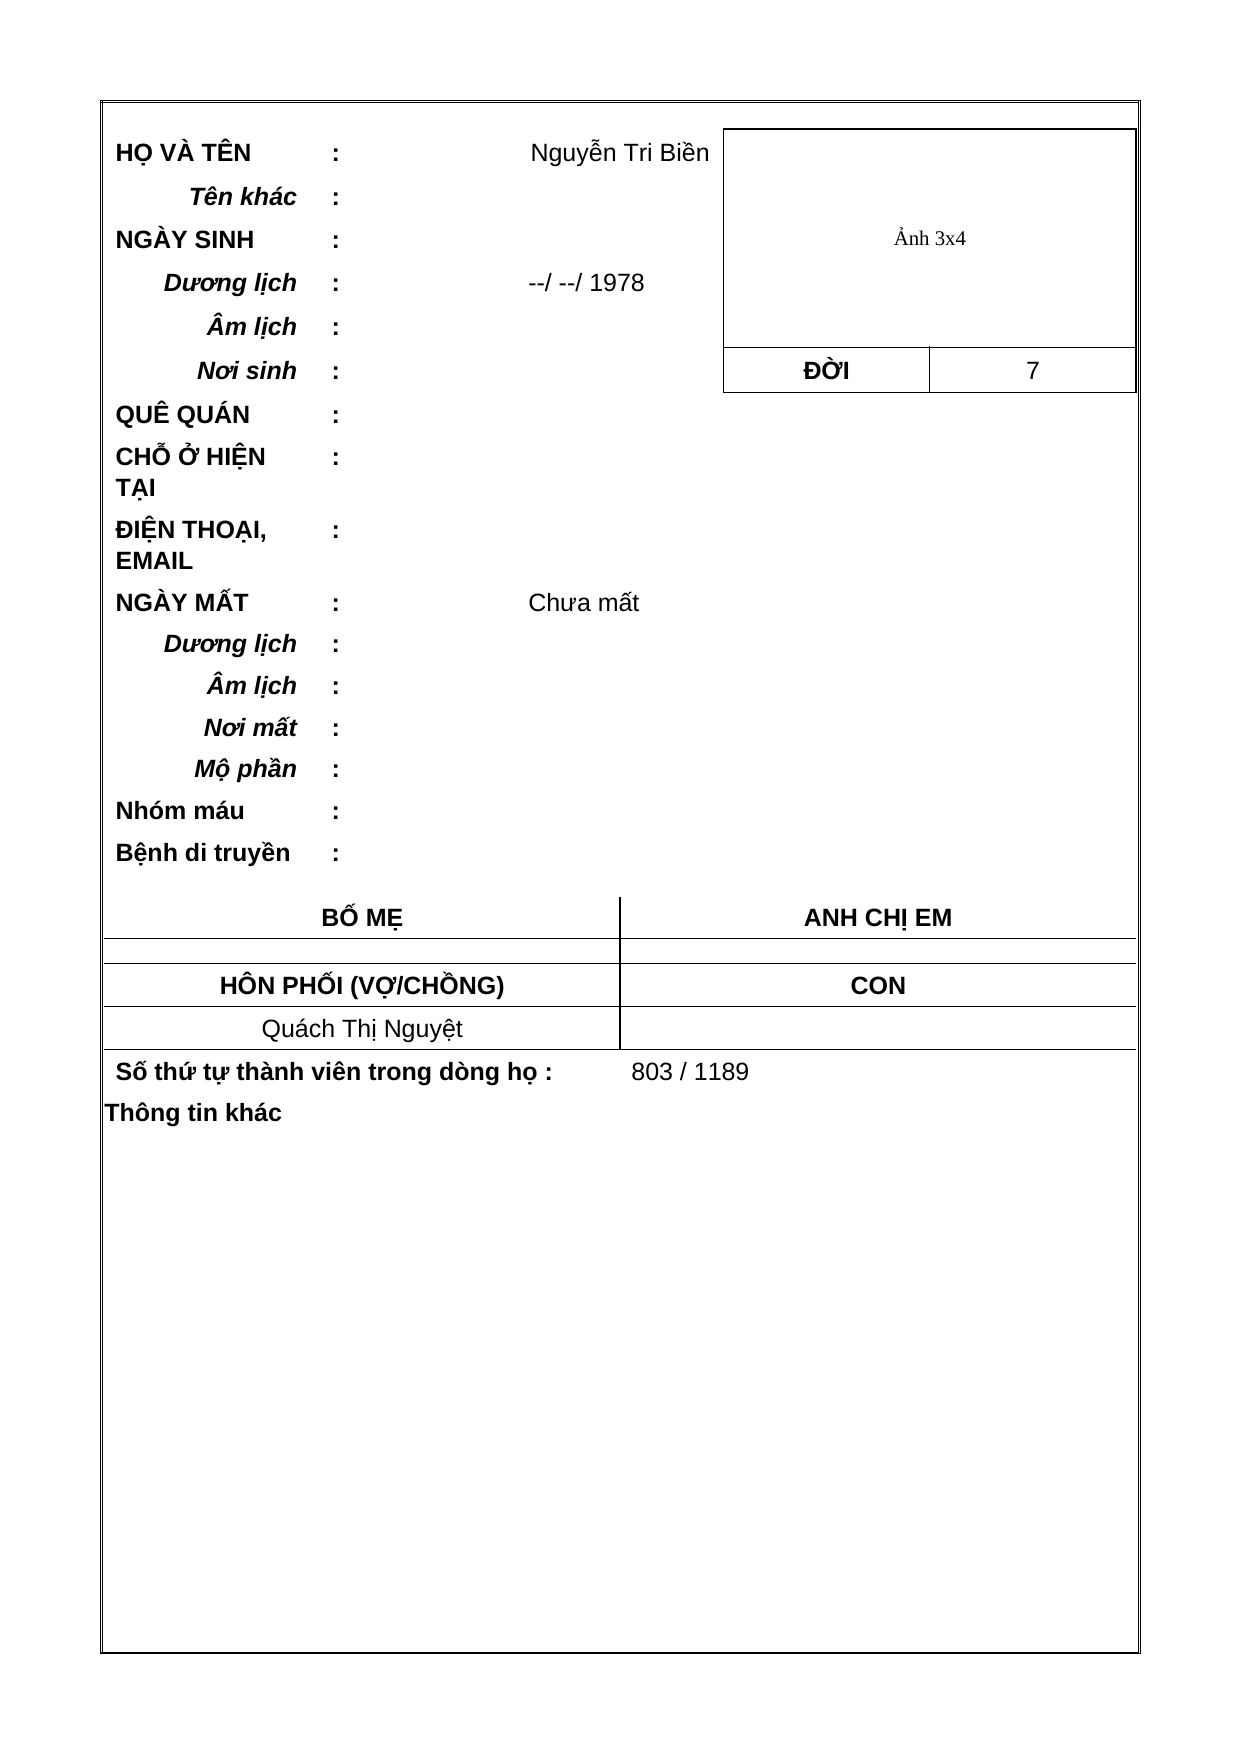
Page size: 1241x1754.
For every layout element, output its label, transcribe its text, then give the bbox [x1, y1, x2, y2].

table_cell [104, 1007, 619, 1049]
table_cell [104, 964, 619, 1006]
text Thông tin khác [104, 1097, 1136, 1128]
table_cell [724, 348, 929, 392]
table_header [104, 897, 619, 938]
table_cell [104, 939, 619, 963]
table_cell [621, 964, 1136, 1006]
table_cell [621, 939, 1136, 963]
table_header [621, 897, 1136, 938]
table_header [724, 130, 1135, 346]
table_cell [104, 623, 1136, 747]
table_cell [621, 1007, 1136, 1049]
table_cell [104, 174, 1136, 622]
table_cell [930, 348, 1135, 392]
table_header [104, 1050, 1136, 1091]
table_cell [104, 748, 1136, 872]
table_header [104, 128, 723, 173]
